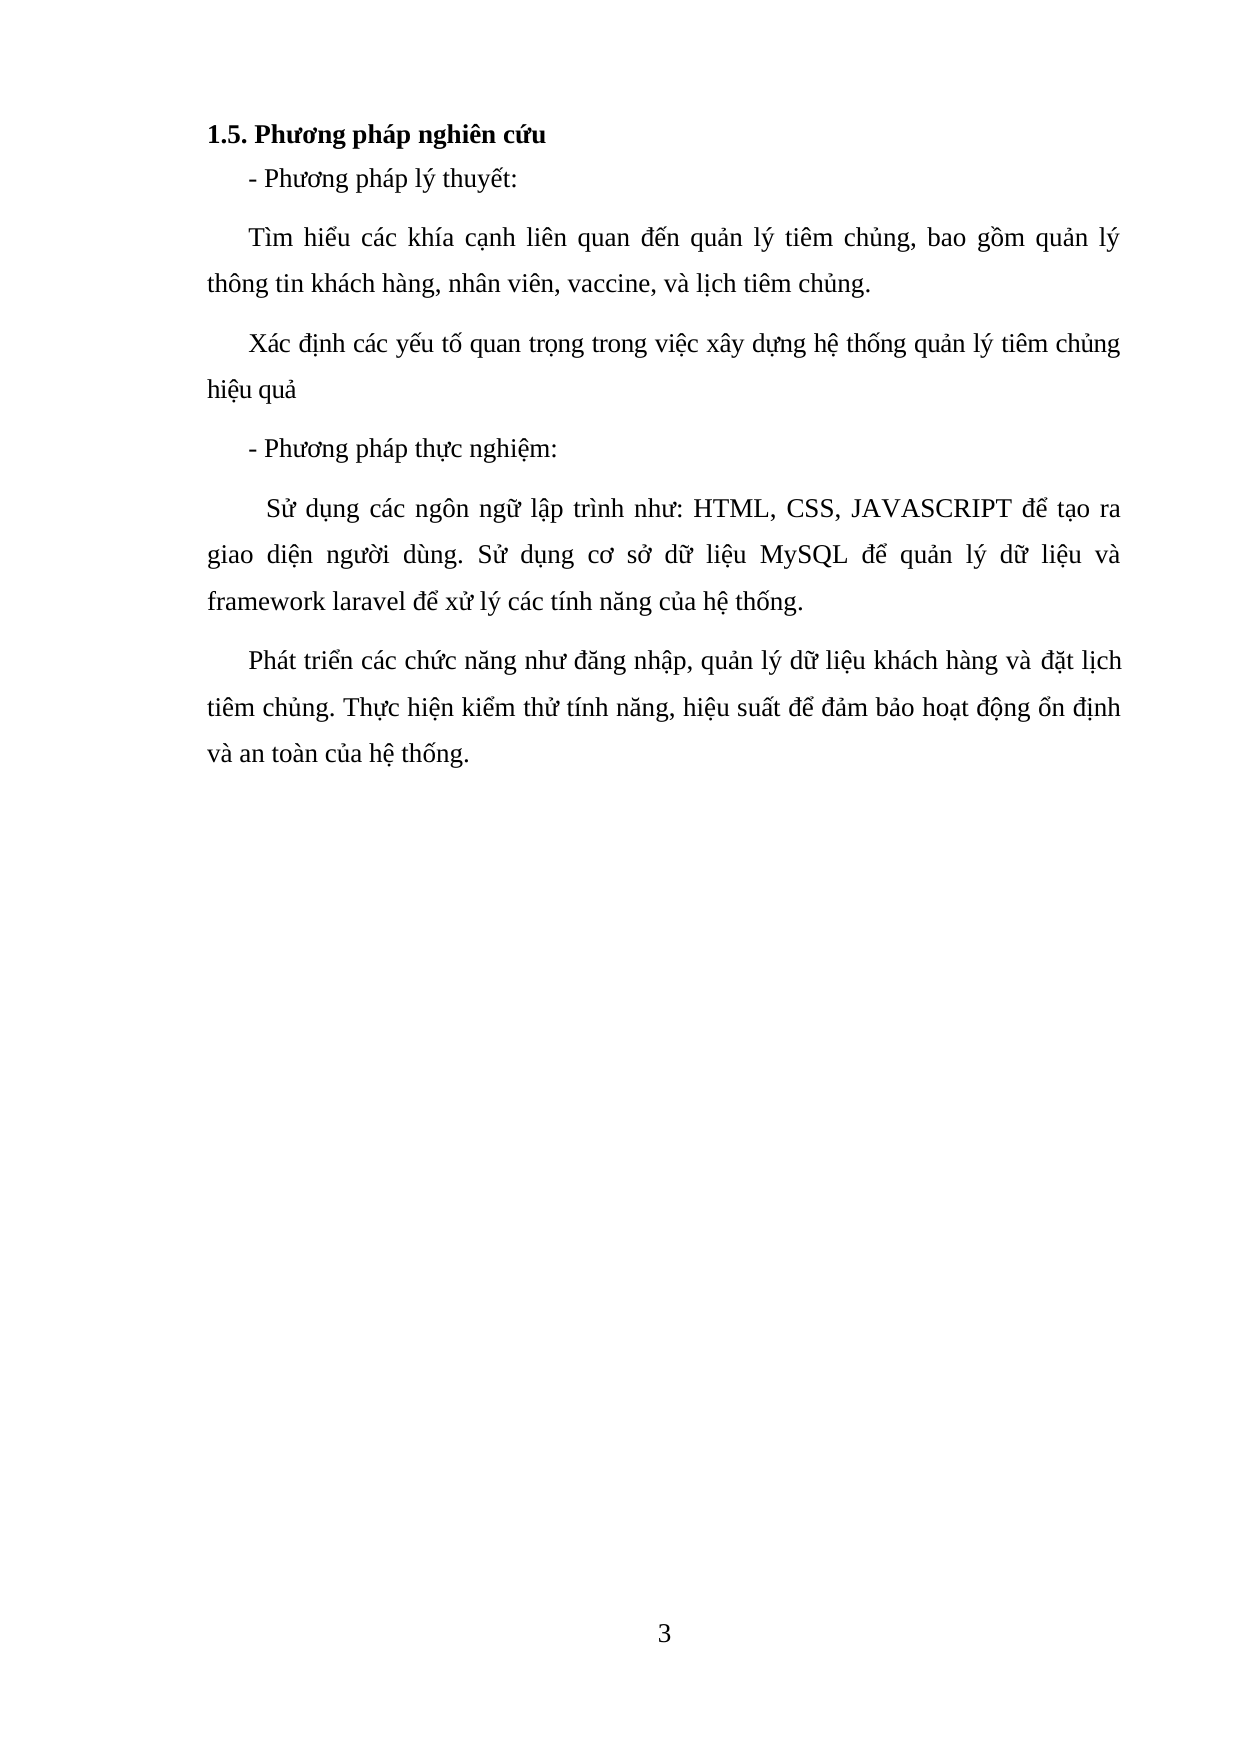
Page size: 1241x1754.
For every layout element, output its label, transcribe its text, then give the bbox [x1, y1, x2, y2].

text Xác định các yếu tố quan trọng trong việc xây dựng hệ thống quản lý tiêm chủng hiệu quả [207, 327, 1122, 404]
text Sử dụng các ngôn ngữ lập trình như: HTML, CSS, JAVASCRIPT để tạo ra giao diện người dùng. Sử dụng cơ sở dữ liệu MySQL để quản lý dữ liệu và framework laravel để xử lý các tính năng của hệ thống. [207, 492, 1122, 616]
text - Phương pháp lý thuyết: [207, 162, 1122, 193]
subtitle Phương pháp nghiên cứu [207, 118, 1122, 149]
text Phát triển các chức năng như đăng nhập, quản lý dữ liệu khách hàng và đặt lịch tiêm chủng. Thực hiện kiểm thử tính năng, hiệu suất để đảm bảo hoạt động ổn định và an toàn của hệ thống. [207, 644, 1122, 769]
text - Phương pháp thực nghiệm: [207, 433, 1122, 464]
text Tìm hiểu các khía cạnh liên quan đến quản lý tiêm chủng, bao gồm quản lý thông tin khách hàng, nhân viên, vaccine, và lịch tiêm chủng. [207, 221, 1122, 299]
